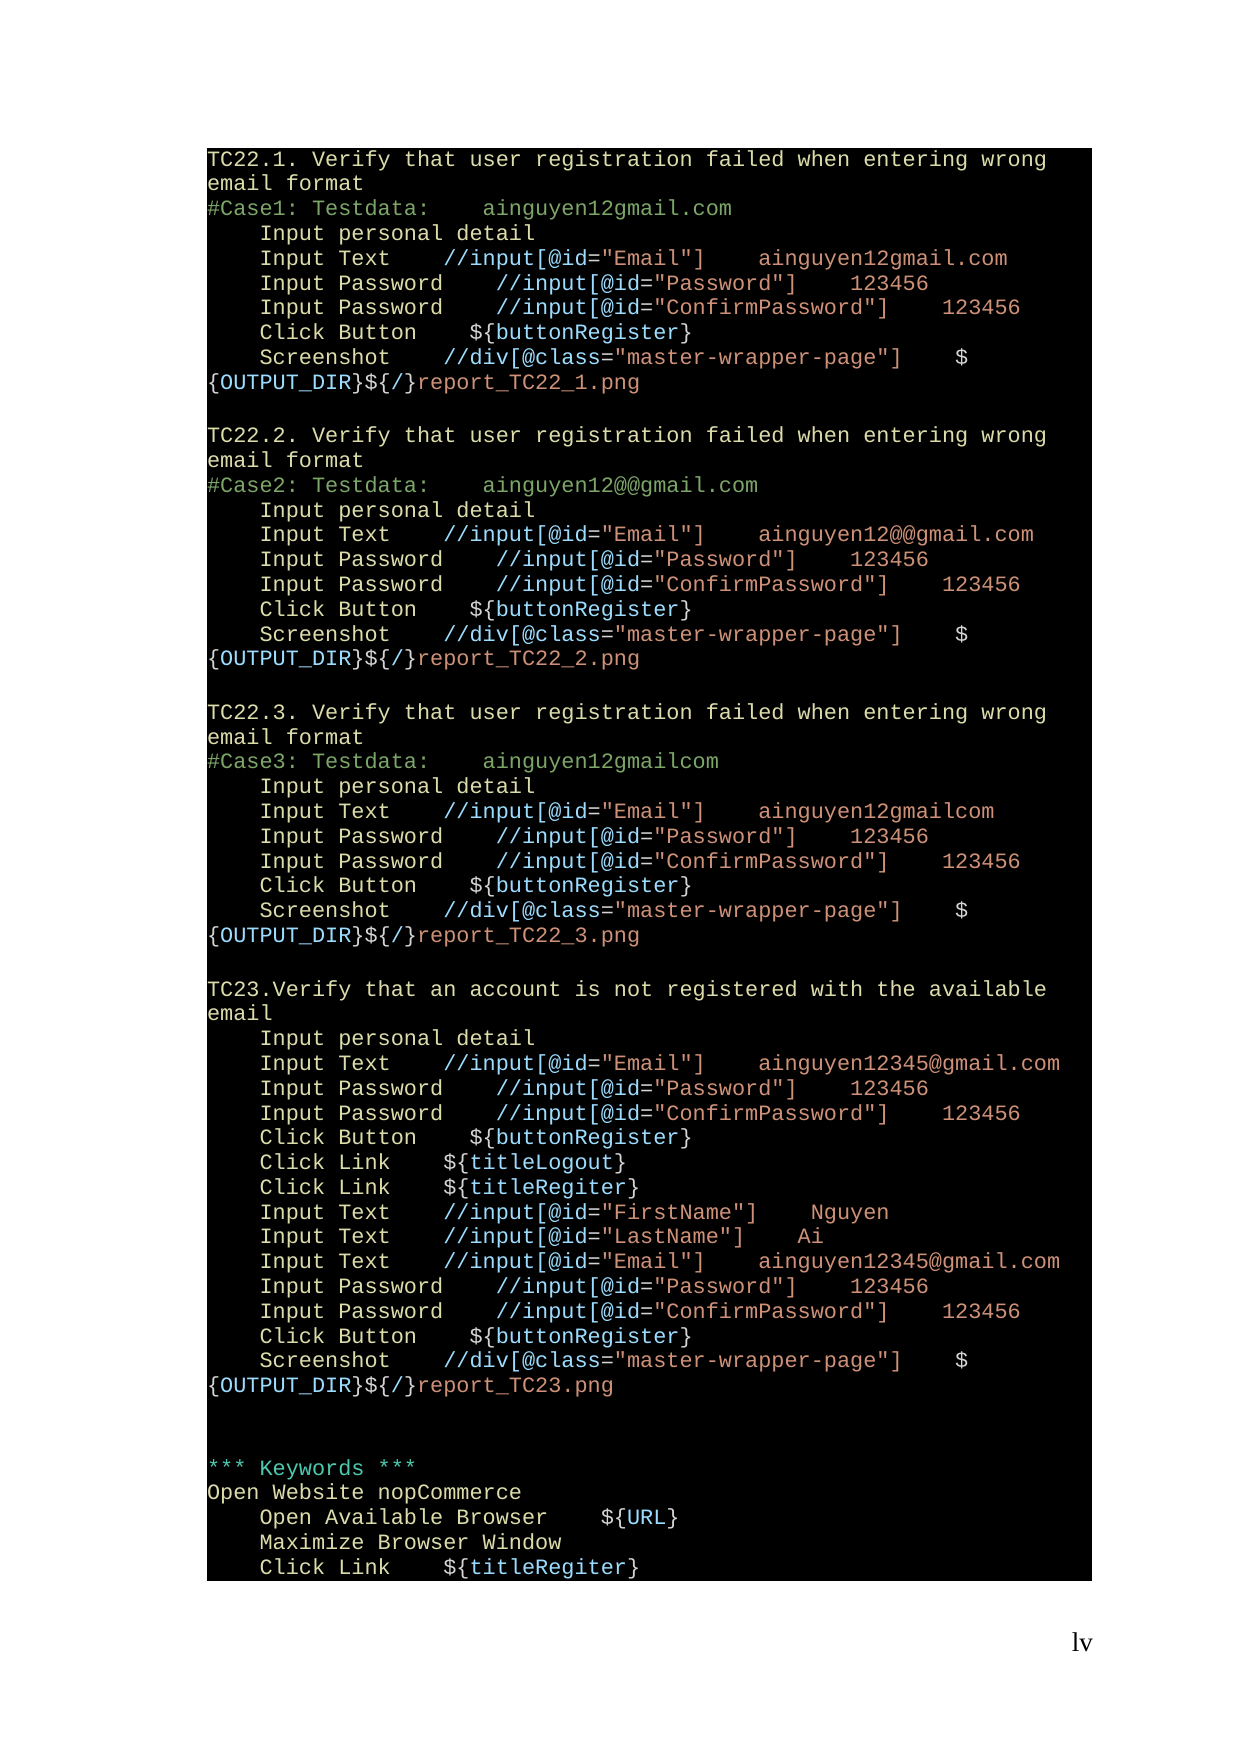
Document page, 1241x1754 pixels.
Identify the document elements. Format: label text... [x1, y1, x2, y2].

text Input Password //input[@id="Password"] 123456 [207, 272, 1092, 296]
text Click Link ${titleRegiter} [207, 1176, 1092, 1201]
text Input Text //input[@id="Email"] ainguyen12gmail.com [207, 247, 1092, 272]
text Input Password //input[@id="Password"] 123456 [207, 825, 1092, 850]
text Input Text //input[@id="Email"] ainguyen12@@gmail.com [207, 523, 1092, 548]
text #Case2: Testdata: ainguyen12@@gmail.com [207, 474, 1092, 499]
text Maximize Browser Window [207, 1531, 1092, 1556]
text Screenshot //div[@class="master-wrapper-page"] ${OUTPUT_DIR}${/}report_TC22_1.png [207, 346, 1092, 396]
text Click Button ${buttonRegister} [207, 874, 1092, 899]
text Input Password //input[@id="Password"] 123456 [207, 1275, 1092, 1300]
text Click Button ${buttonRegister} [207, 1325, 1092, 1349]
text Input Password //input[@id="Password"] 123456 [207, 548, 1092, 573]
text Click Button ${buttonRegister} [207, 598, 1092, 623]
text TC22.3. Verify that user registration failed when entering wrong email format [207, 701, 1092, 751]
text Screenshot //div[@class="master-wrapper-page"] ${OUTPUT_DIR}${/}report_TC23.png [207, 1349, 1092, 1399]
text Input personal detail [207, 222, 1092, 247]
text Input Password //input[@id="ConfirmPassword"] 123456 [207, 296, 1092, 321]
text Input personal detail [207, 775, 1092, 800]
text Input Text //input[@id="Email"] ainguyen12345@gmail.com [207, 1052, 1092, 1077]
text Input Text //input[@id="LastName"] Ai [207, 1226, 1092, 1250]
text TC22.2. Verify that user registration failed when entering wrong email format [207, 424, 1092, 474]
text Input Password //input[@id="Password"] 123456 [207, 1077, 1092, 1102]
text Input Password //input[@id="ConfirmPassword"] 123456 [207, 1300, 1092, 1325]
text Click Button ${buttonRegister} [207, 321, 1092, 346]
text Screenshot //div[@class="master-wrapper-page"] ${OUTPUT_DIR}${/}report_TC22_2.png [207, 623, 1092, 672]
text Open Website nopCommerce [207, 1481, 1092, 1506]
text Input Password //input[@id="ConfirmPassword"] 123456 [207, 573, 1092, 598]
text Input personal detail [207, 499, 1092, 523]
text #Case3: Testdata: ainguyen12gmailcom [207, 751, 1092, 775]
text Click Button ${buttonRegister} [207, 1126, 1092, 1151]
text Input personal detail [207, 1027, 1092, 1052]
text Screenshot //div[@class="master-wrapper-page"] ${OUTPUT_DIR}${/}report_TC22_3.png [207, 899, 1092, 949]
text Click Link ${titleRegiter} [207, 1556, 1092, 1581]
text Open Available Browser ${URL} [207, 1506, 1092, 1531]
text *** Keywords *** [207, 1457, 1092, 1481]
text Click Link ${titleLogout} [207, 1151, 1092, 1176]
text TC22.1. Verify that user registration failed when entering wrong email format [207, 148, 1092, 197]
text Input Password //input[@id="ConfirmPassword"] 123456 [207, 1102, 1092, 1126]
text Input Text //input[@id="Email"] ainguyen12345@gmail.com [207, 1250, 1092, 1275]
text Input Text //input[@id="FirstName"] Nguyen [207, 1201, 1092, 1226]
text #Case1: Testdata: ainguyen12gmail.com [207, 197, 1092, 222]
text Input Password //input[@id="ConfirmPassword"] 123456 [207, 850, 1092, 874]
text TC23.Verify that an account is not registered with the available email [207, 978, 1092, 1027]
text Input Text //input[@id="Email"] ainguyen12gmailcom [207, 800, 1092, 825]
